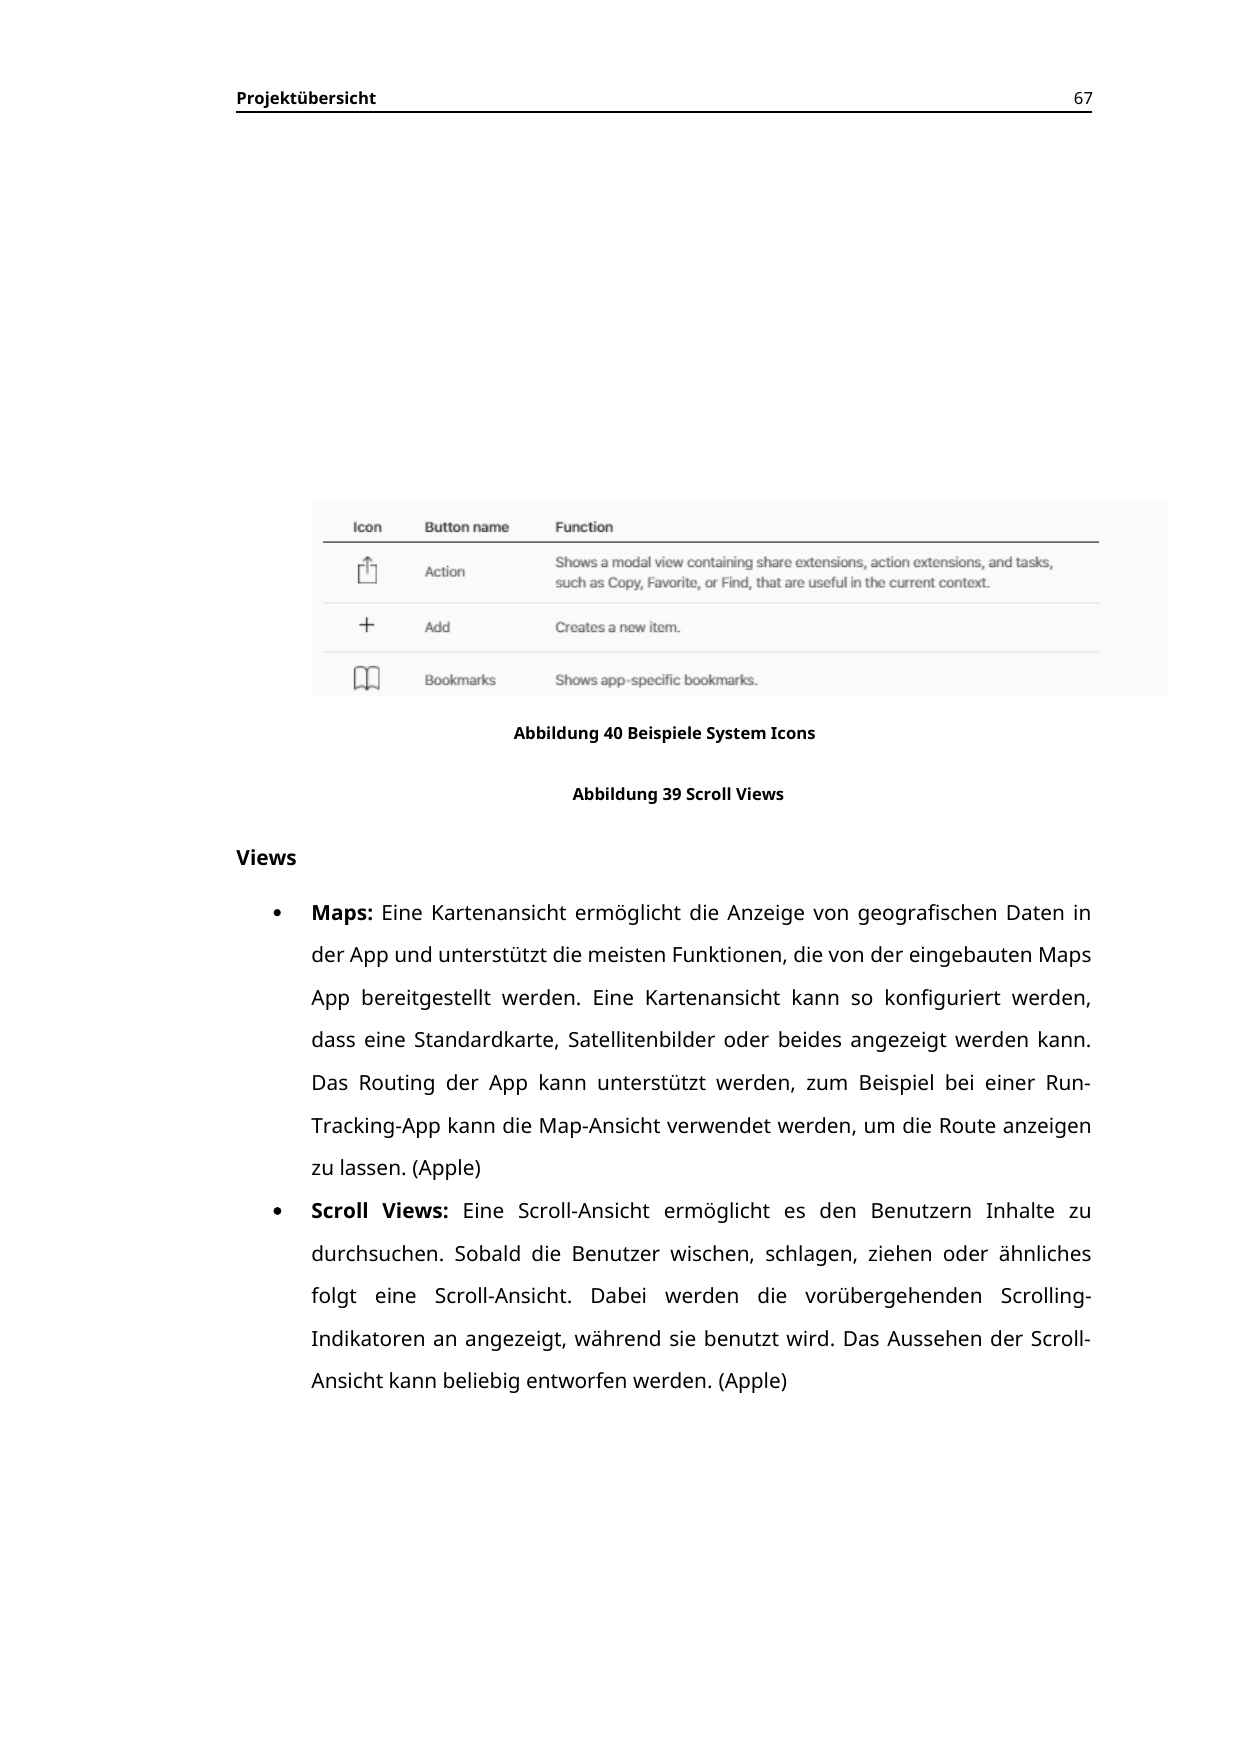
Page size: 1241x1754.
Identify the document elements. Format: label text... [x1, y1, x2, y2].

list Scroll Views: Eine Scroll-Ansicht ermöglicht es den Benutzern Inhalte zu durchsuchen. Sobald die Benutzer wischen, schlagen, ziehen oder ähnliches folgt eine Scroll-Ansicht. Dabei werden die vorübergehenden Scrolling-Indikatoren an angezeigt, während sie benutzt wird. Das Aussehen der Scroll-Ansicht kann beliebig entworfen werden. (Apple) [274, 1196, 1092, 1395]
text Abbildung 41 Beispiele System Icons [236, 722, 1092, 744]
list Maps: Eine Kartenansicht ermöglicht die Anzeige von geografischen Daten in der App und unterstützt die meisten Funktionen, die von der eingebauten Maps App bereitgestellt werden. Eine Kartenansicht kann so konfiguriert werden, dass eine Standardkarte, Satellitenbilder oder beides angezeigt werden kann. Das Routing der App kann unterstützt werden, zum Beispiel bei einer Run-Tracking-App kann die Map-Ansicht verwendet werden, um die Route anzeigen zu lassen. (Apple) [274, 898, 1092, 1182]
text Views [236, 768, 1092, 871]
picture [311, 501, 1168, 696]
